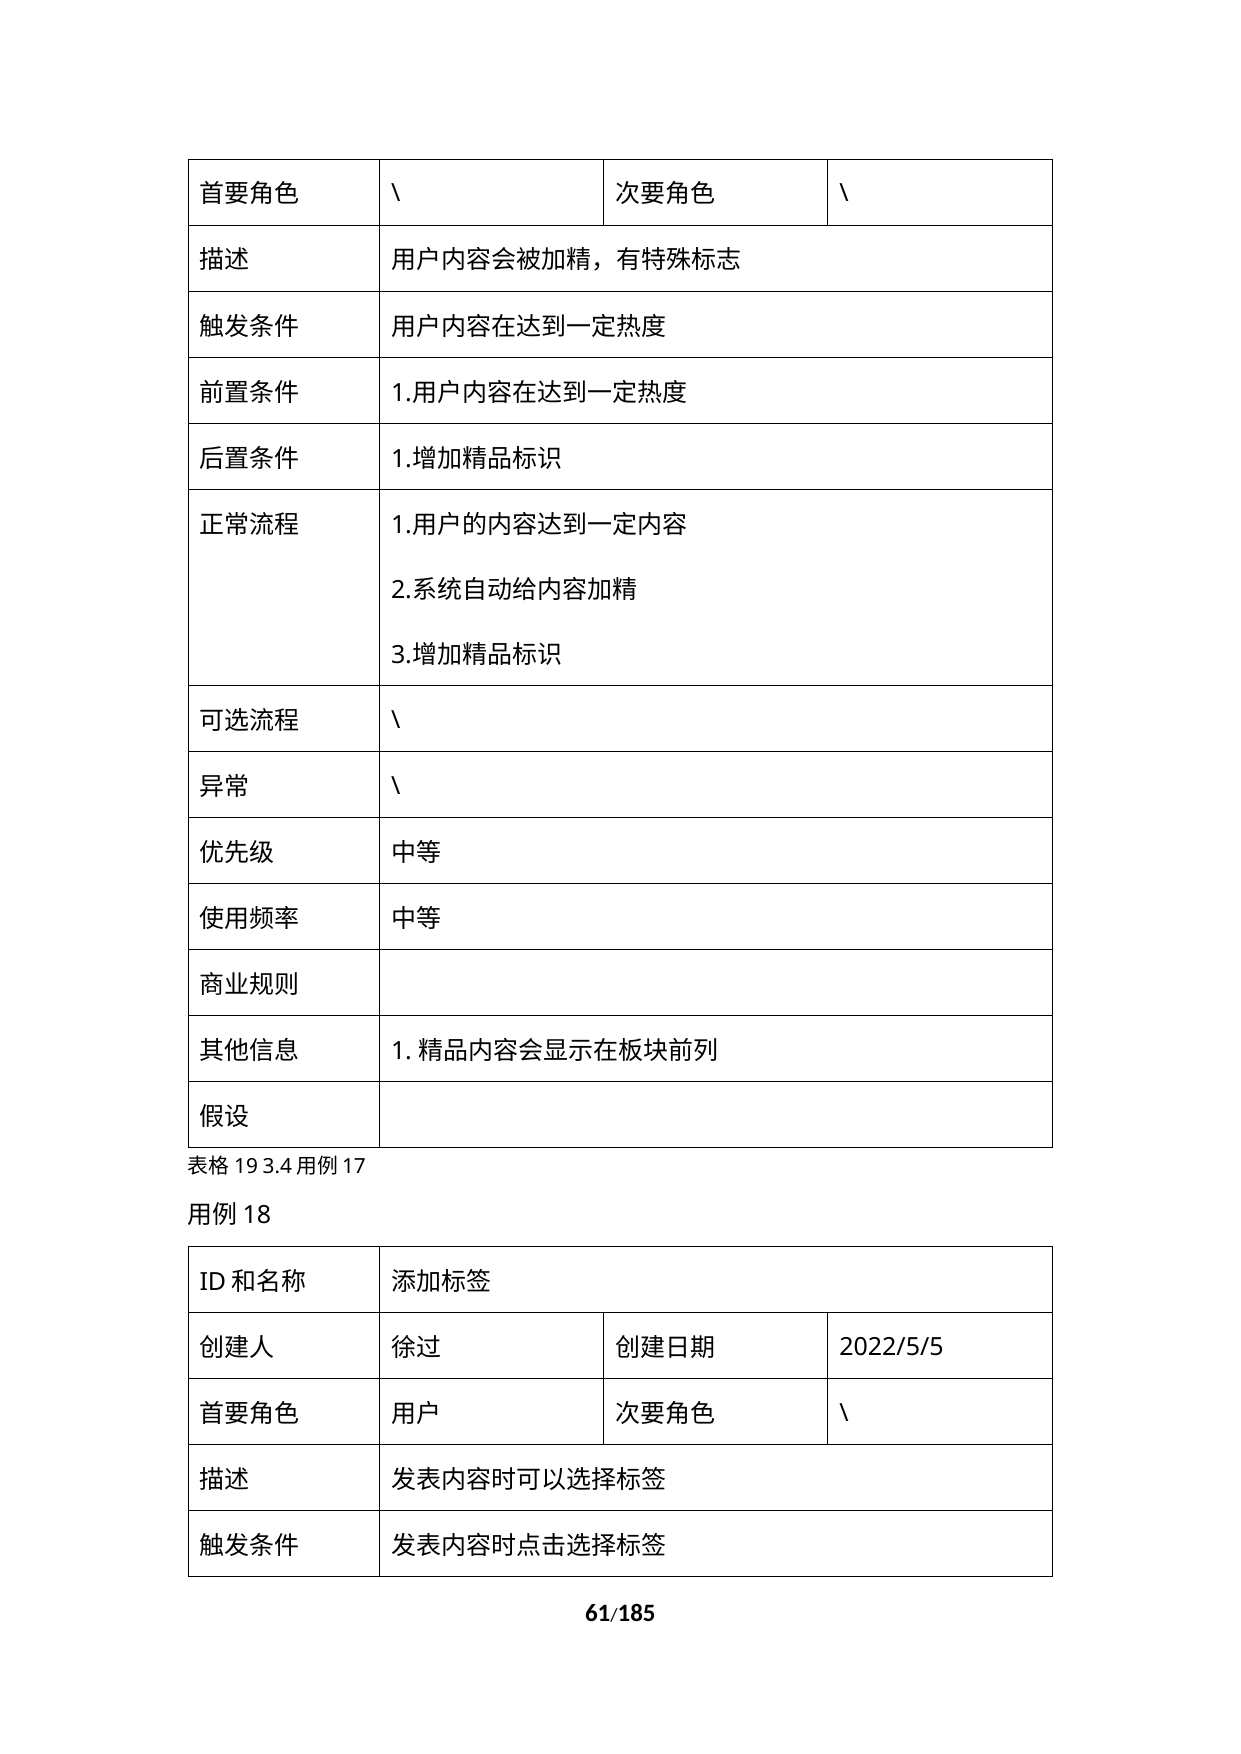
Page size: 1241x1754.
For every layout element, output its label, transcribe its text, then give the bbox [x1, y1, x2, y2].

table_cell 使用频率 [189, 884, 379, 949]
table_cell 假设 [189, 1082, 379, 1147]
table_cell 用户 [380, 1379, 603, 1444]
table_cell 1. 精品内容会显示在板块前列 [380, 1016, 1052, 1081]
table_cell \ [380, 686, 1052, 751]
table_cell 描述 [189, 1445, 379, 1510]
table_cell 前置条件 [189, 358, 379, 423]
table_header ID和名称 [189, 1247, 379, 1312]
table_cell \ [828, 160, 1052, 224]
table_cell 创建日期 [604, 1313, 827, 1378]
table_cell 创建人 [189, 1313, 379, 1378]
table_cell \ [380, 160, 603, 224]
table_cell \ [828, 1379, 1052, 1444]
table_cell 1.用户内容在达到一定热度 [380, 358, 1052, 423]
table_cell [380, 950, 1052, 1015]
table_cell 优先级 [189, 818, 379, 883]
table_cell 其他信息 [189, 1016, 379, 1081]
text 用例18 [187, 1181, 1053, 1246]
table_cell 用户内容在达到一定热度 [380, 292, 1052, 357]
table_cell 商业规则 [189, 950, 379, 1015]
table_cell 首要角色 [189, 1379, 379, 1444]
table_cell 2022/5/5 [828, 1313, 1052, 1378]
text 表格 19 3.4用例17 [187, 1148, 1053, 1181]
table_cell [380, 1082, 1052, 1147]
table_cell 徐过 [380, 1313, 603, 1378]
table_cell 发表内容时点击选择标签 [380, 1511, 1052, 1576]
table_cell 发表内容时可以选择标签 [380, 1445, 1052, 1510]
table_cell 可选流程 [189, 686, 379, 751]
table_header 添加标签 [380, 1247, 1052, 1312]
table_cell 正常流程 [189, 490, 379, 685]
table_cell 描述 [189, 226, 379, 291]
table_cell 触发条件 [189, 1511, 379, 1576]
table_cell 中等 [380, 818, 1052, 883]
table_cell 1.增加精品标识 [380, 424, 1052, 489]
table_cell 首要角色 [189, 160, 379, 224]
table_cell 触发条件 [189, 292, 379, 357]
table_cell 次要角色 [604, 160, 827, 224]
table_cell 异常 [189, 752, 379, 817]
table_cell 中等 [380, 884, 1052, 949]
table_cell \ [380, 752, 1052, 817]
table_cell 次要角色 [604, 1379, 827, 1444]
table_cell 1.用户的内容达到一定内容 2.系统自动给内容加精 3.增加精品标识 [380, 490, 1052, 685]
table_cell 后置条件 [189, 424, 379, 489]
table_cell 用户内容会被加精，有特殊标志 [380, 226, 1052, 291]
